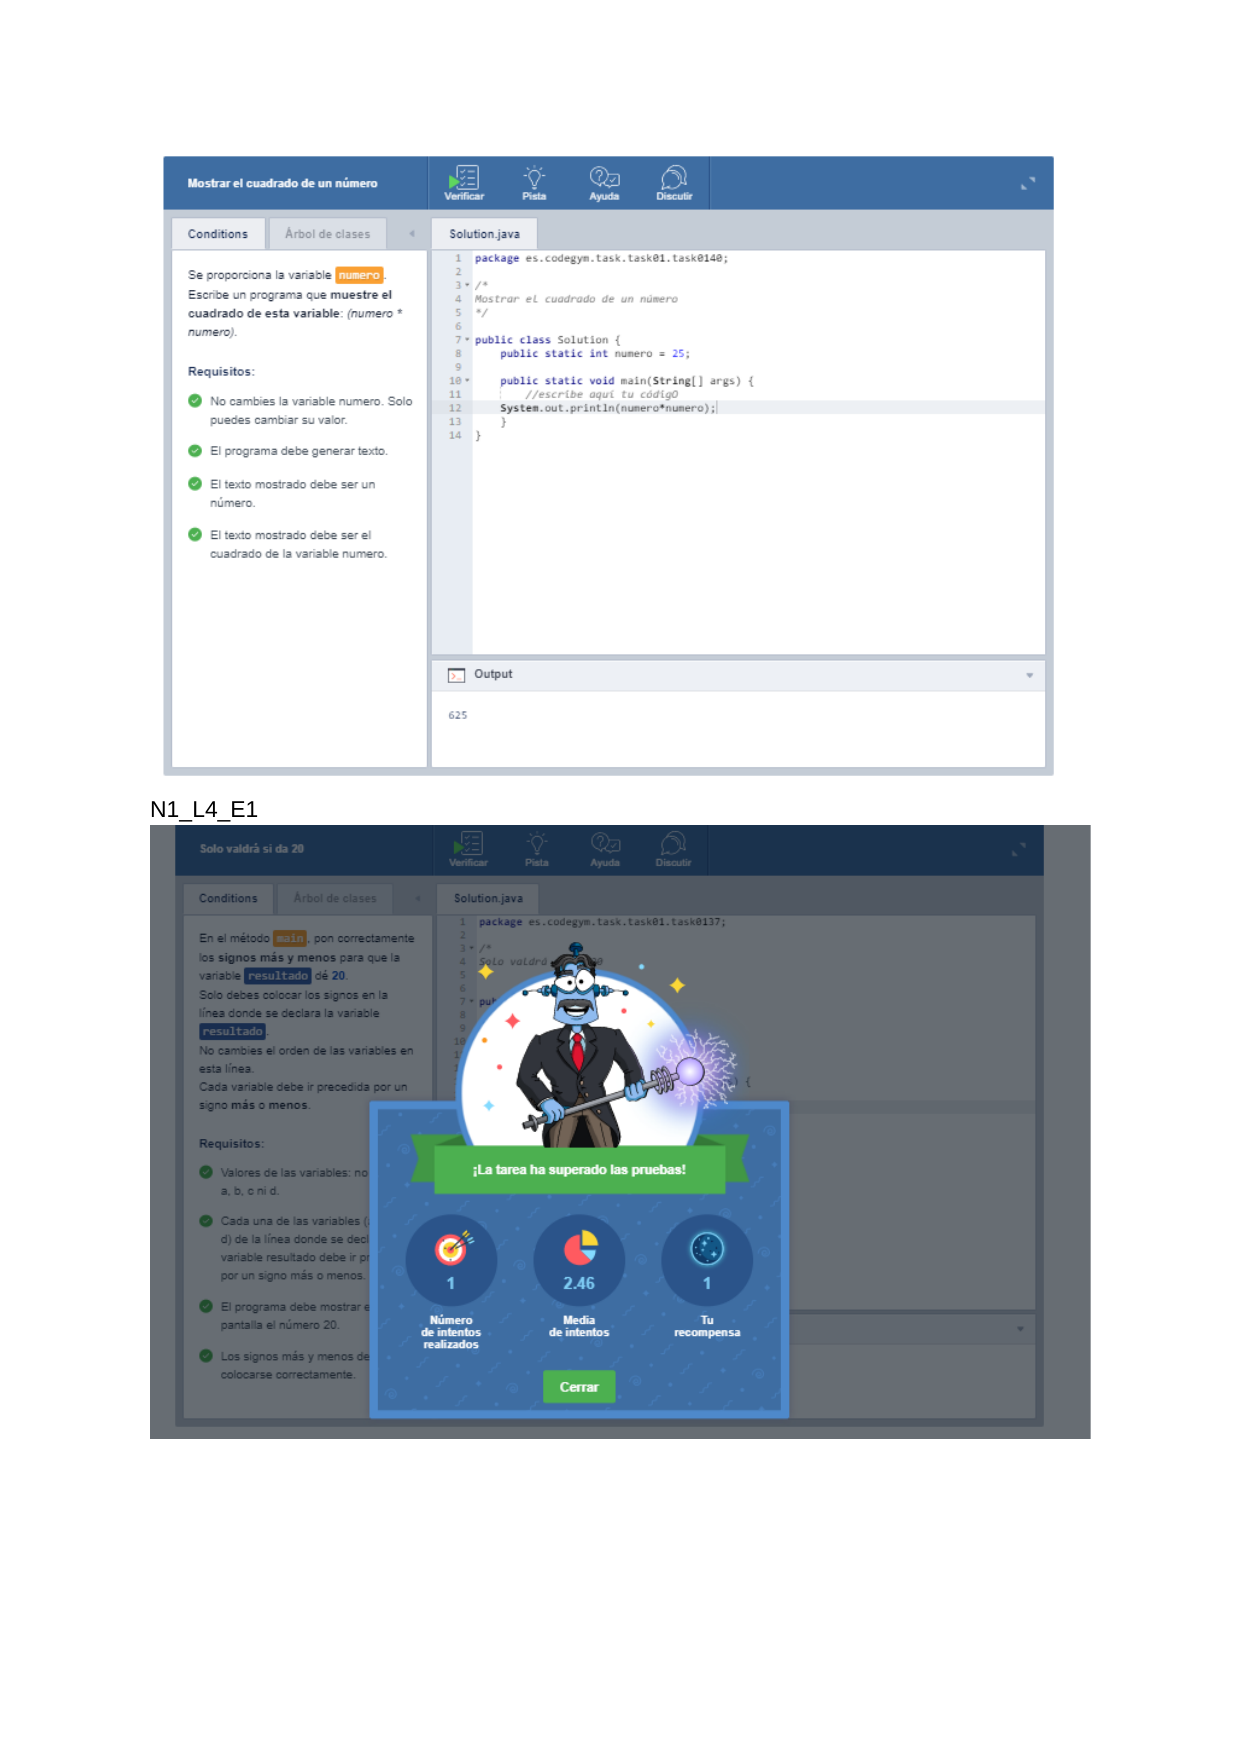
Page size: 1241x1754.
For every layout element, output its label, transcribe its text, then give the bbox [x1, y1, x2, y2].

text N1_L4_E1 [150, 796, 1090, 822]
picture [150, 825, 1091, 1439]
picture [150, 150, 1091, 792]
